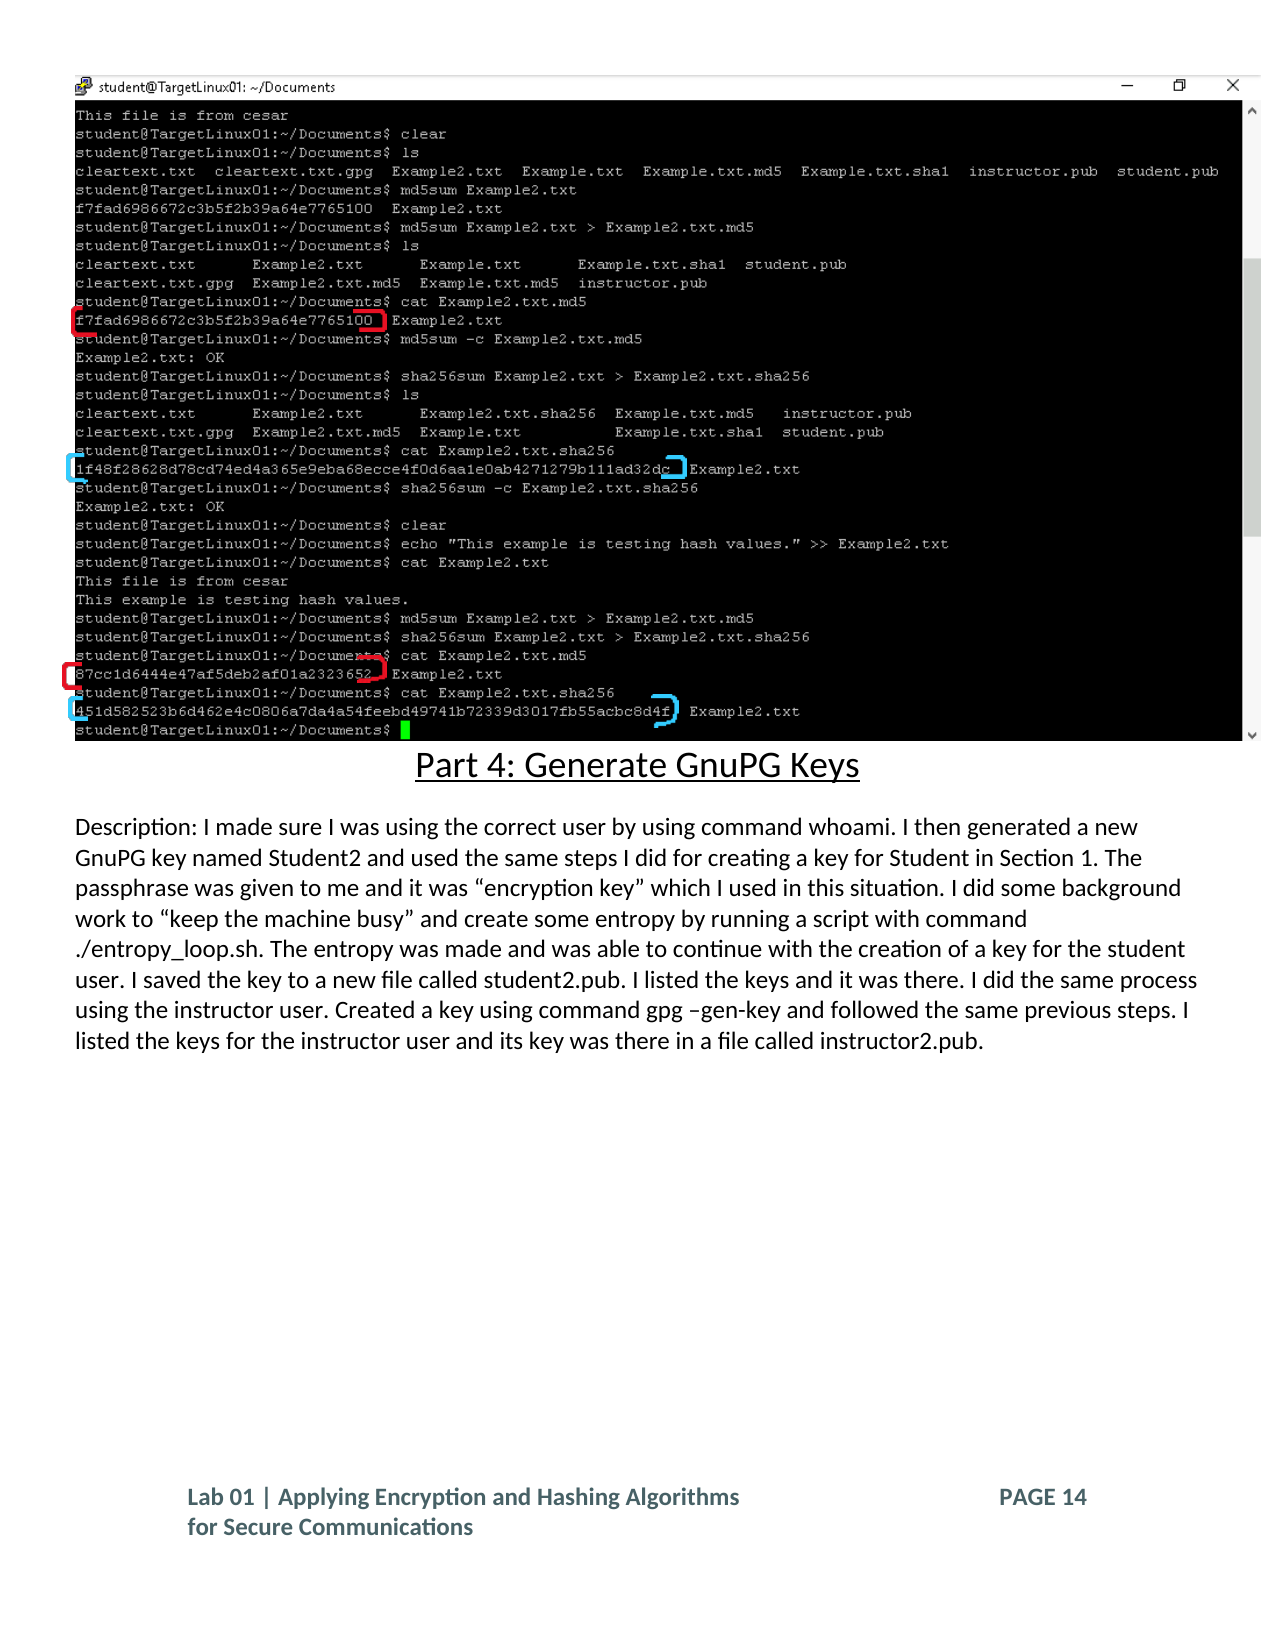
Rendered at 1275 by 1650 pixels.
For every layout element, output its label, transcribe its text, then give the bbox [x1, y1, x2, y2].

text Description: I made sure I was using the correct user by using command whoami. I then generated a new GnuPG key named Student2 and used the same steps I did for creating a key for Student in Section 1. The passphrase was given to me and it was “encryption key” which I used in this situation. I did some background work to “keep the machine busy” and create some entropy by running a script with command ./entropy_loop.sh. The entropy was made and was able to continue with the creation of a key for the student user. I saved the key to a new file called student2.pub. I listed the keys and it was there. I did the same process using the instructor user. Created a key using command gpg –gen-key and followed the same previous steps. I listed the keys for the instructor user and its key was there in a file called instructor2.pub. [75, 812, 1200, 1056]
subtitle Part 4: Generate GnuPG Keys [75, 741, 1200, 787]
picture [62, 75, 1261, 741]
